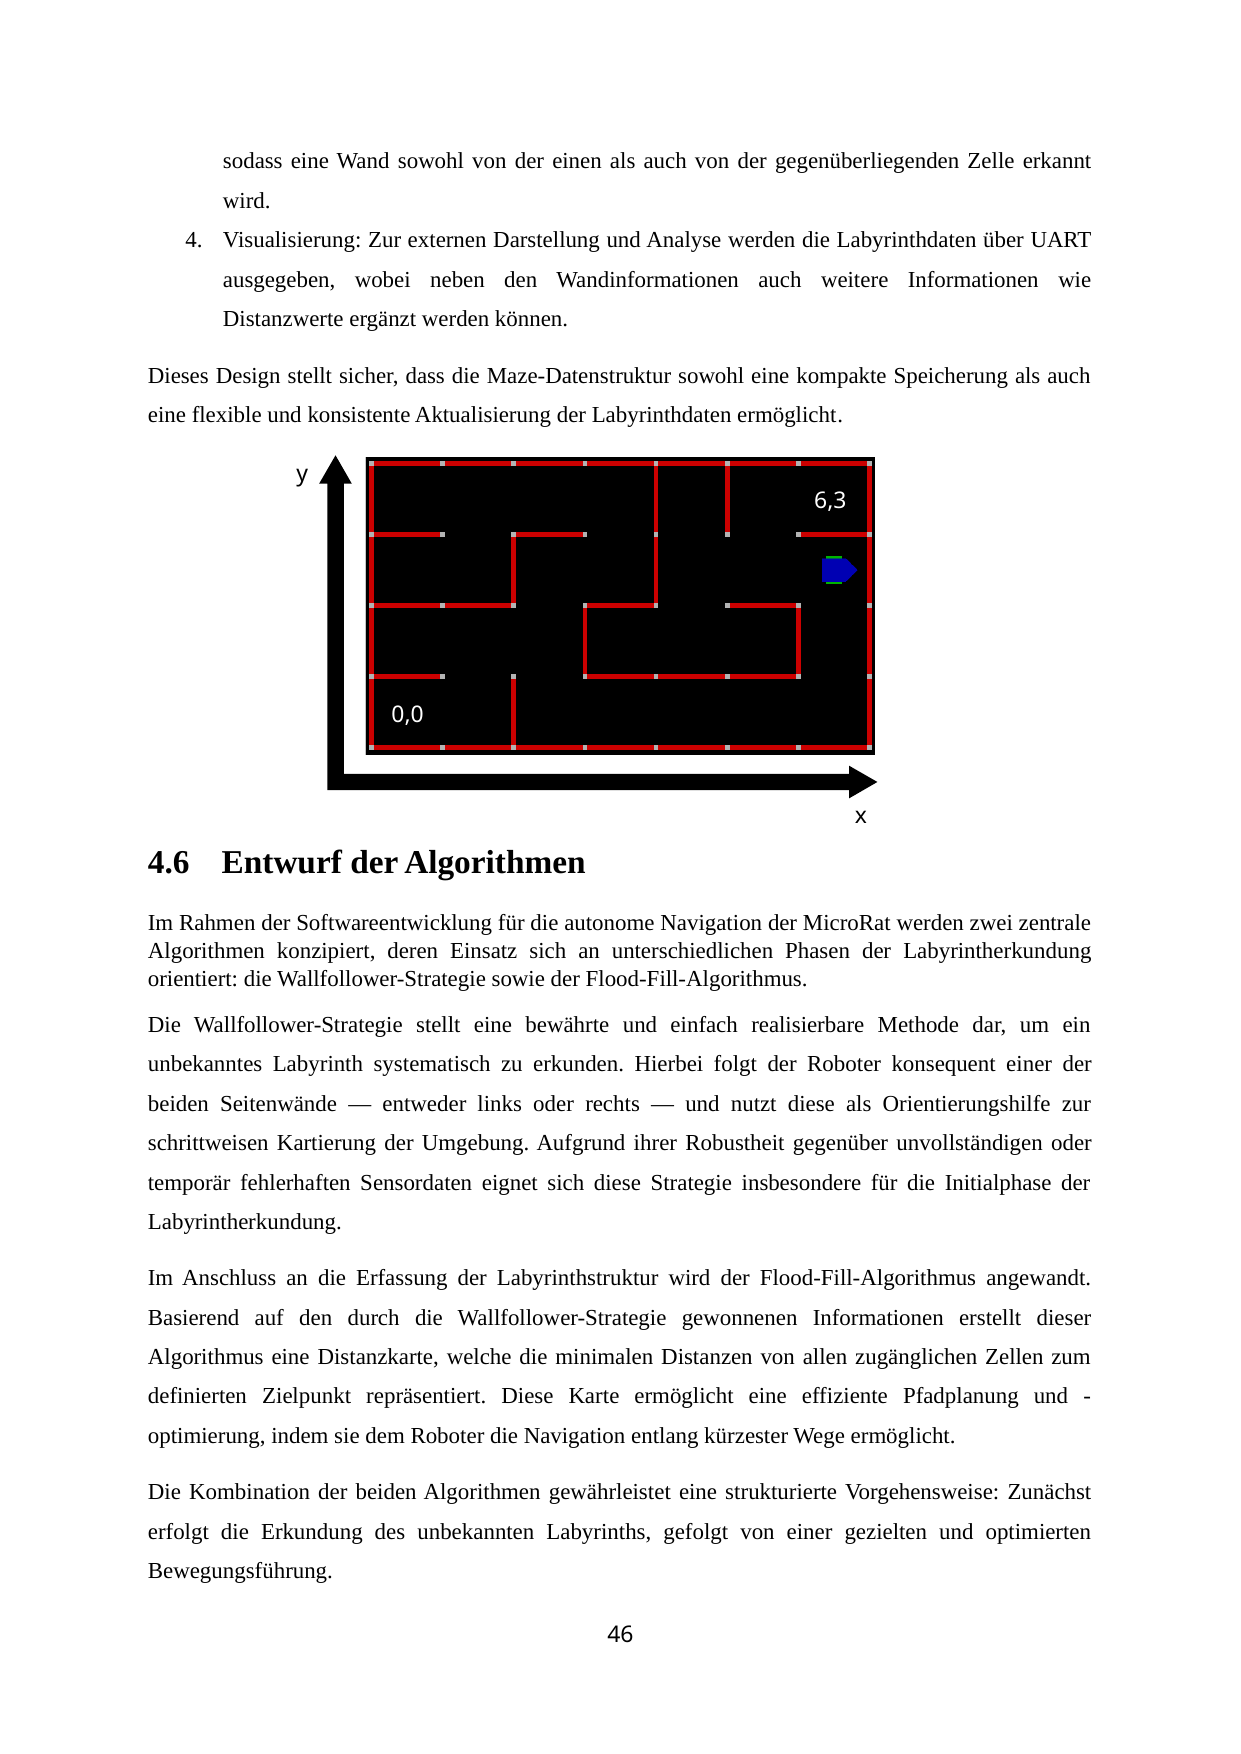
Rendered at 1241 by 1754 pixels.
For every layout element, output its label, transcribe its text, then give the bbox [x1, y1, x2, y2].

picture [365, 457, 875, 755]
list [185, 148, 1093, 213]
text Im Anschluss an die Erfassung der Labyrinthstruktur wird der Flood-Fill-Algorithmus angewandt. Basierend auf den durch die Wallfollower-Strategie gewonnenen Informationen erstellt dieser Algorithmus eine Distanzkarte, welche die minimalen Distanzen von allen zugänglichen Zellen zum definierten Zielpunkt repräsentiert. Diese Karte ermöglicht eine effiziente Pfadplanung und -optimierung, indem sie dem Roboter die Navigation entlang kürzester Wege ermöglicht. [148, 1264, 1093, 1448]
text Im Rahmen der Softwareentwicklung für die autonome Navigation der MicroRat werden zwei zentrale Algorithmen konzipiert, deren Einsatz sich an unterschiedlichen Phasen der Labyrintherkundung orientiert: die Wallfollower-Strategie sowie der Flood-Fill-Algorithmus. [148, 909, 1093, 992]
text Dieses Design stellt sicher, dass die Maze-Datenstruktur sowohl eine kompakte Speicherung als auch eine flexible und konsistente Aktualisierung der Labyrinthdaten ermöglicht. [148, 362, 1093, 427]
text Die Wallfollower-Strategie stellt eine bewährte und einfach realisierbare Methode dar, um ein unbekanntes Labyrinth systematisch zu erkunden. Hierbei folgt der Roboter konsequent einer der beiden Seitenwände — entweder links oder rechts — und nutzt diese als Orientierungshilfe zur schrittweisen Kartierung der Umgebung. Aufgrund ihrer Robustheit gegenüber unvollständigen oder temporär fehlerhaften Sensordaten eignet sich diese Strategie insbesondere für die Initialphase der Labyrintherkundung. [148, 1011, 1093, 1234]
text Die Kombination der beiden Algorithmen gewährleistet eine strukturierte Vorgehensweise: Zunächst erfolgt die Erkundung des unbekannten Labyrinths, gefolgt von einer gezielten und optimierten Bewegungsführung. [148, 1478, 1093, 1583]
subtitle 4.6 Entwurf der Algorithmen [148, 843, 1093, 881]
list Visualisierung: Zur externen Darstellung und Analyse werden die Labyrinthdaten über UART ausgegeben, wobei neben den Wandinformationen auch weitere Informationen wie Distanzwerte ergänzt werden können. [185, 227, 1093, 332]
